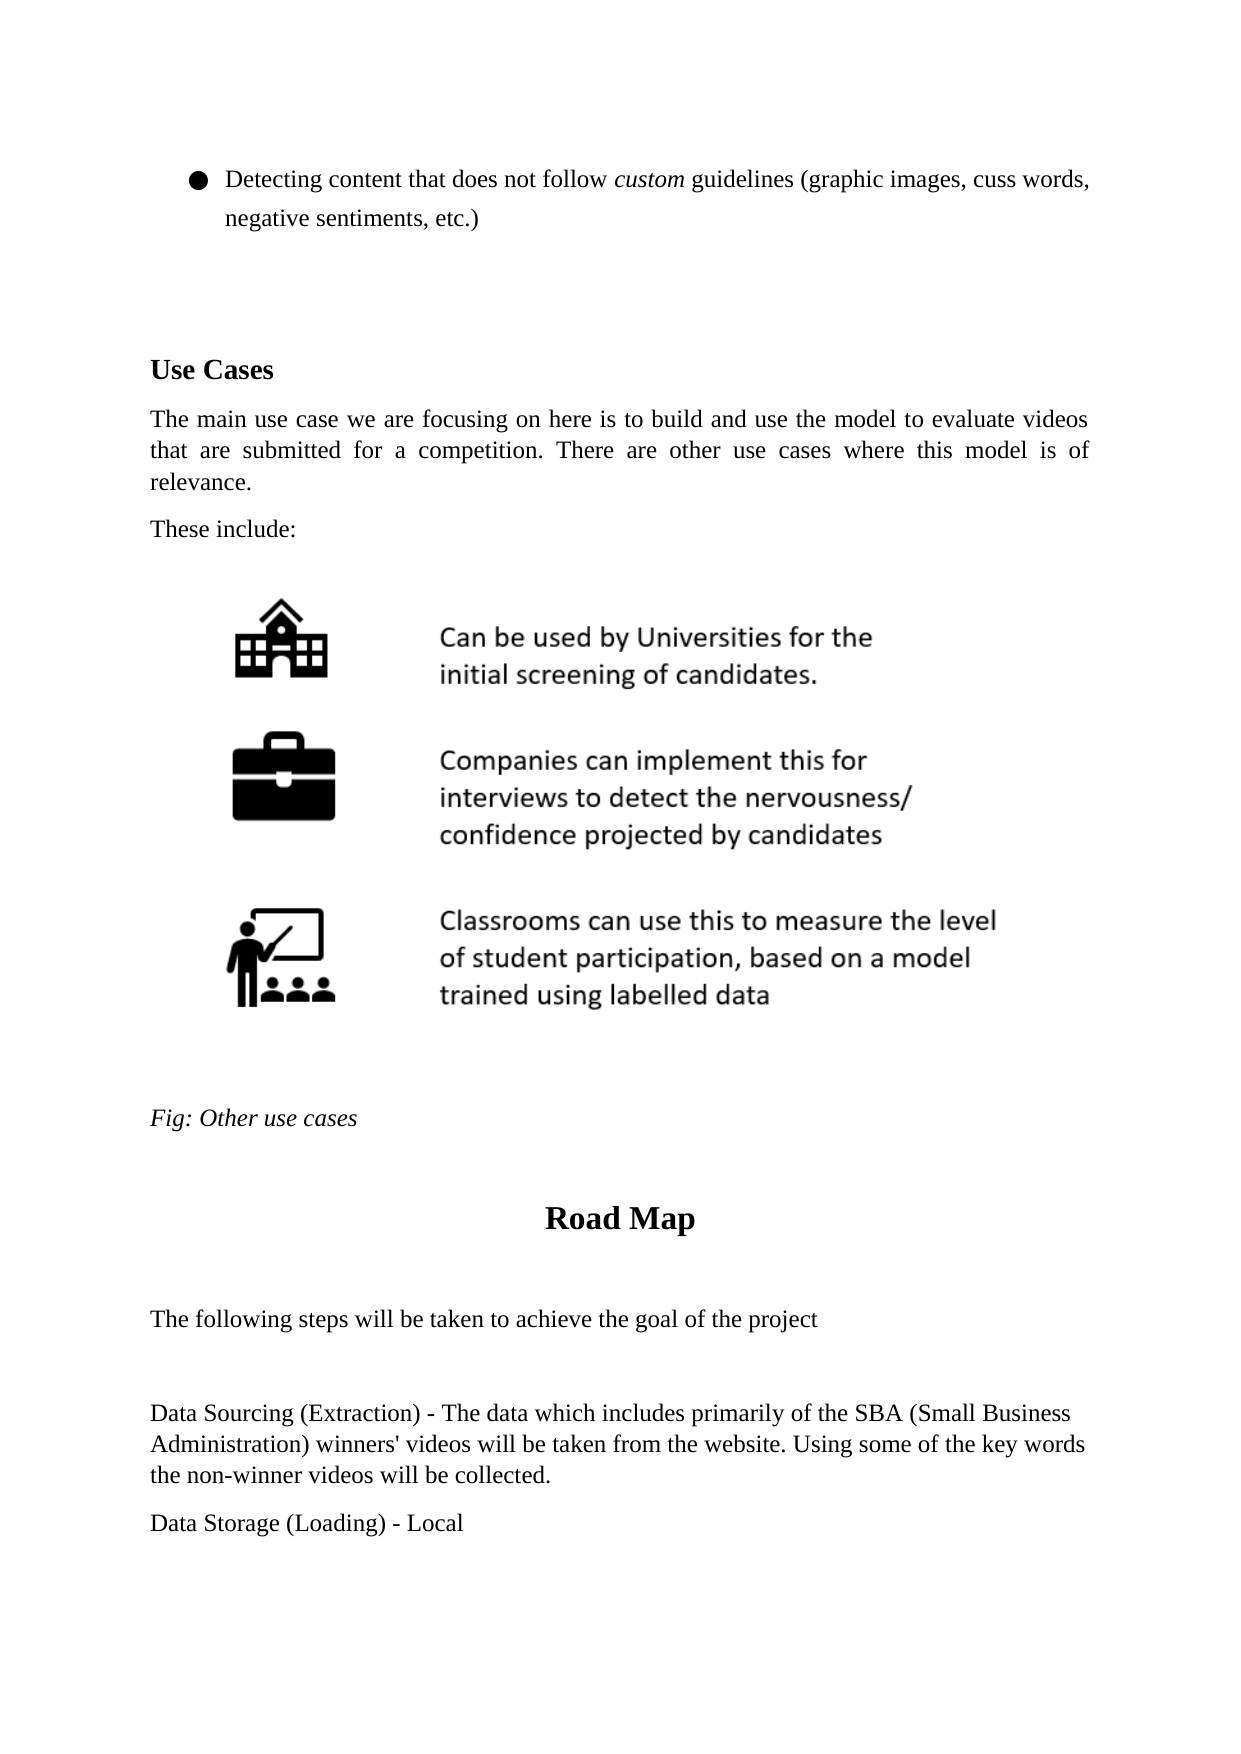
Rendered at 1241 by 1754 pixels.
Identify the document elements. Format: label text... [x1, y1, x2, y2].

text These include: [150, 514, 1090, 543]
picture [174, 562, 1066, 1084]
list Detecting content that does not follow custom guidelines (graphic images, cuss words, negative sentiments, etc.) [187, 150, 1090, 232]
text Fig: Other use cases [150, 1103, 1090, 1132]
text Data Storage (Loading) - Local [150, 1508, 1090, 1537]
text The main use case we are focusing on here is to build and use the model to evaluate videos that are submitted for a competition. There are other use cases where this model is of relevance. [150, 404, 1090, 495]
text Data Sourcing (Extraction) - The data which includes primarily of the SBA (Small Business Administration) winners' videos will be taken from the website. Using some of the key words the non-winner videos will be collected. [150, 1398, 1090, 1489]
text The following steps will be taken to achieve the goal of the project [150, 1304, 1090, 1333]
text Use Cases [150, 352, 1090, 385]
text Road Map [150, 1198, 1090, 1237]
